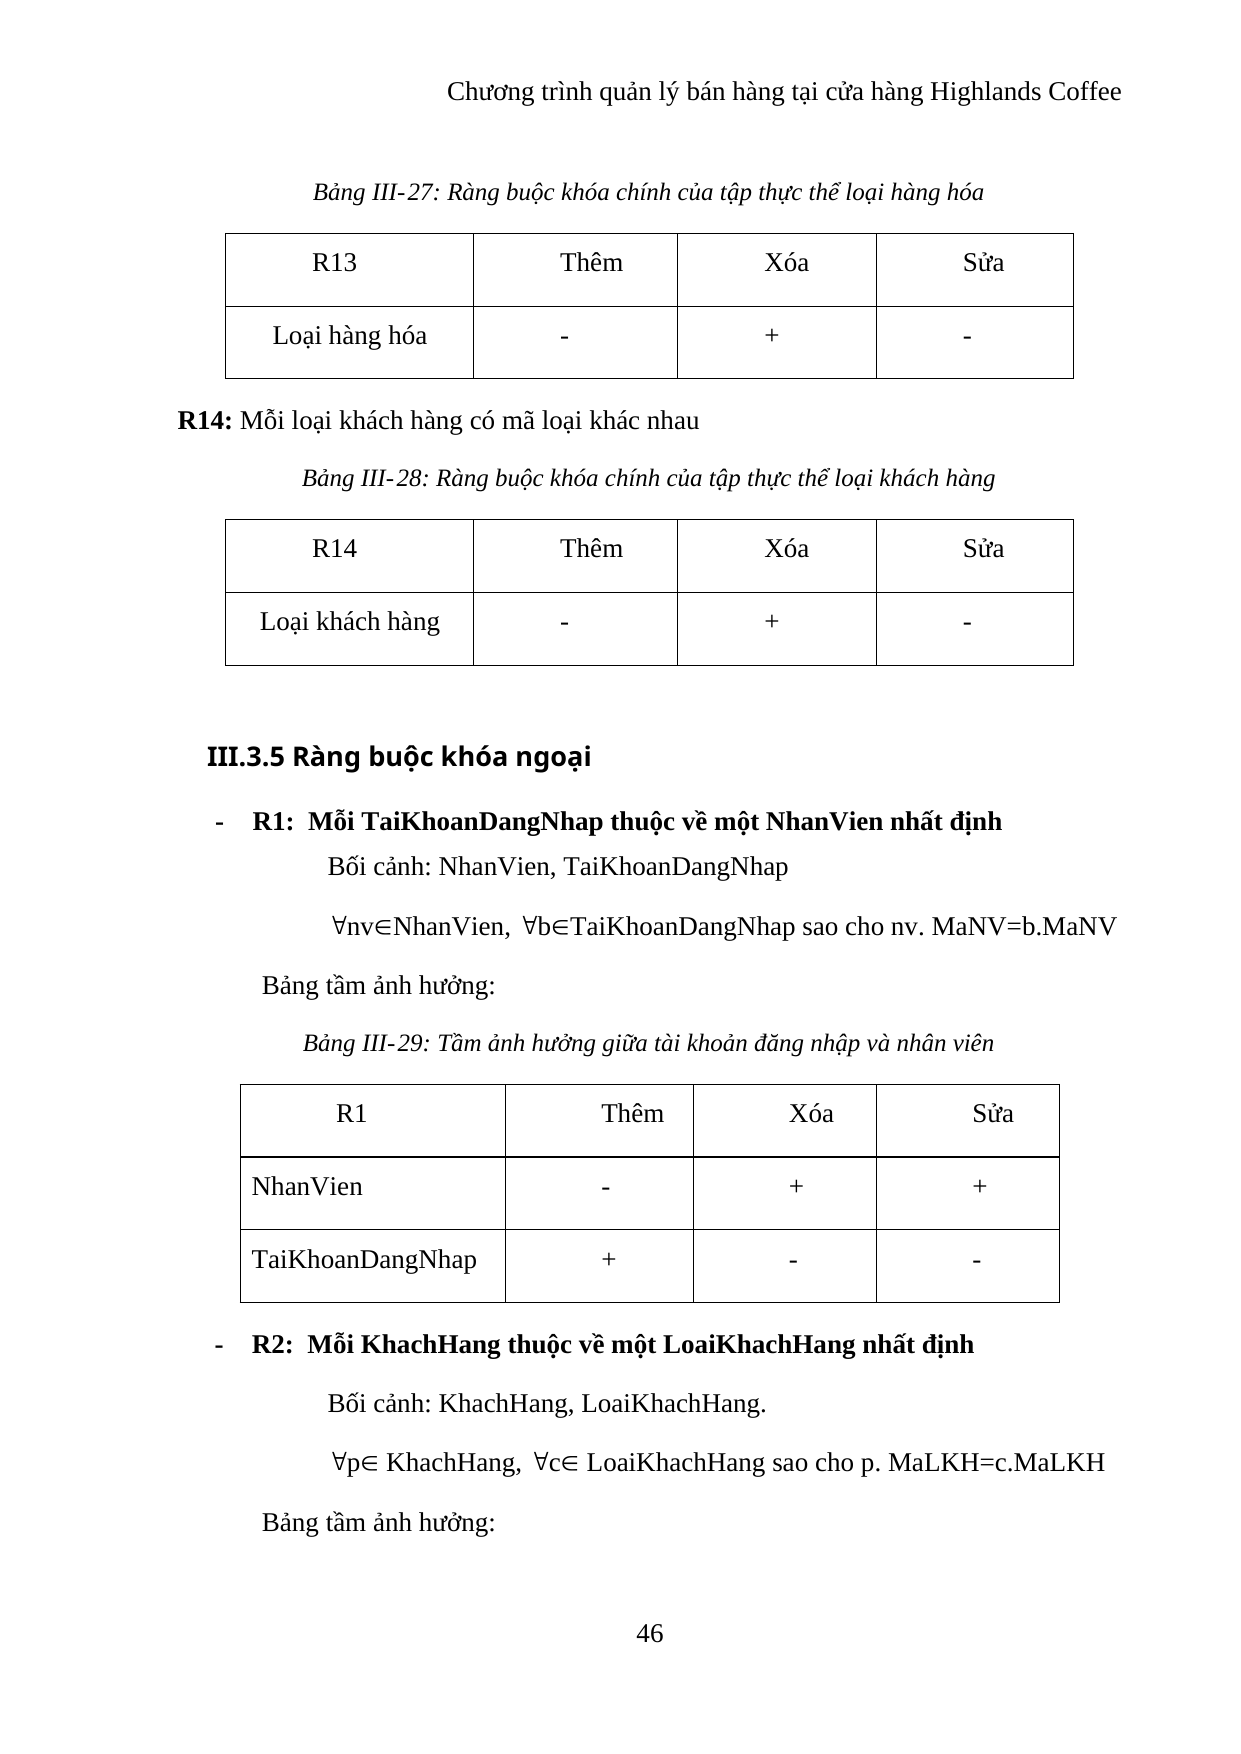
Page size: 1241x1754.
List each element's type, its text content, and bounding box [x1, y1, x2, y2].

table_header Xóa [678, 234, 876, 306]
table_header R14 [226, 520, 473, 592]
table_cell - [877, 1230, 1059, 1302]
table_cell + [678, 593, 876, 664]
table_header Xóa [694, 1085, 876, 1156]
table_header Xóa [678, 520, 876, 592]
table_cell + [678, 307, 876, 378]
text Bảng III-28: Ràng buộc khóa chính của tập thực thể loại khách hàng [177, 463, 1122, 492]
table_cell - [506, 1158, 693, 1229]
subtitle Ràng buộc khóa ngoại [177, 737, 1122, 774]
table_cell Loại khách hàng [226, 593, 473, 664]
table_cell + [506, 1230, 693, 1302]
list R2: Mỗi KhachHang thuộc về một LoaiKhachHang nhất định [214, 1328, 1122, 1359]
table_cell Loại hàng hóa [226, 307, 473, 378]
text Bảng III-29: Tầm ảnh hưởng giữa tài khoản đăng nhập và nhân viên [177, 1028, 1122, 1057]
table_cell NhanVien [241, 1158, 505, 1229]
table_cell - [694, 1230, 876, 1302]
table_header Sửa [877, 234, 1073, 306]
table_header Thêm [506, 1085, 693, 1156]
table_cell TaiKhoanDangNhap [241, 1230, 505, 1302]
text R14: Mỗi loại khách hàng có mã loại khác nhau [177, 404, 1122, 435]
table_header Sửa [877, 520, 1073, 592]
table_header Thêm [474, 234, 677, 306]
list R1: Mỗi TaiKhoanDangNhap thuộc về một NhanVien nhất định [215, 805, 1122, 836]
table_cell + [694, 1158, 876, 1229]
table_header Thêm [474, 520, 677, 592]
text Bảng tầm ảnh hưởng: [262, 1506, 1122, 1537]
table_header Sửa [877, 1085, 1059, 1156]
table_cell - [877, 593, 1073, 664]
table_header R13 [226, 234, 473, 306]
table_cell + [877, 1158, 1059, 1229]
text Bối cảnh: KhachHang, LoaiKhachHang. [262, 1387, 1122, 1418]
text Bảng tầm ảnh hưởng: [262, 969, 1122, 1000]
text p KhachHang, c LoaiKhachHang sao cho p. MaLKH=c.MaLKH [262, 1446, 1122, 1477]
table_cell - [474, 593, 677, 664]
table_cell - [474, 307, 677, 378]
text Bối cảnh: NhanVien, TaiKhoanDangNhap [262, 850, 1122, 882]
table_header R1 [241, 1085, 505, 1156]
text Bảng III-27: Ràng buộc khóa chính của tập thực thể loại hàng hóa [177, 177, 1122, 206]
text nvNhanVien, bTaiKhoanDangNhap sao cho nv. MaNV=b.MaNV [262, 909, 1122, 941]
table_cell - [877, 307, 1073, 378]
